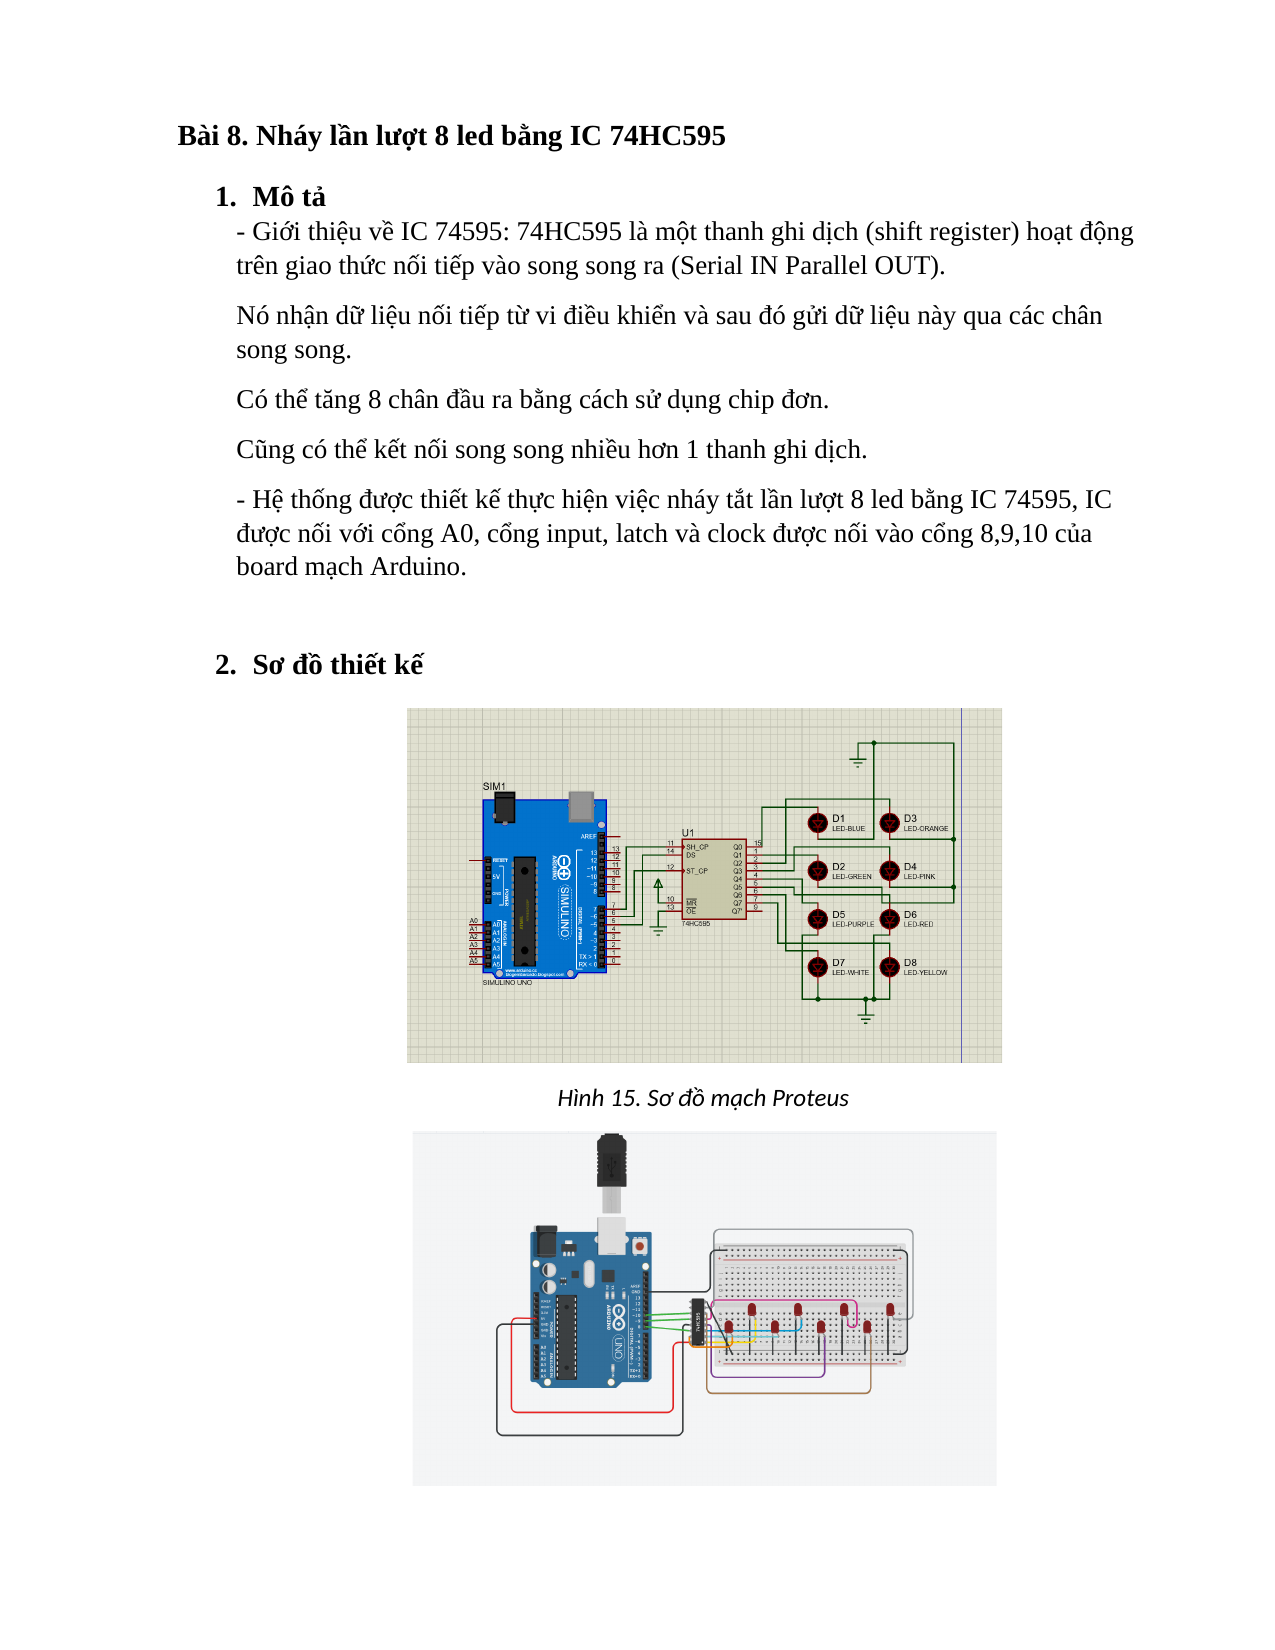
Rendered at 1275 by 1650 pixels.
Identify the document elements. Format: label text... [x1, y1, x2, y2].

text - Giới thiệu về IC 74595: 74HC595 là một thanh ghi dịch (shift register) hoạt động trên giao thức nối tiếp vào song song ra (Serial IN Parallel OUT). [236, 215, 1157, 280]
text Hình 15. Sơ đồ mạch Proteus [252, 1082, 1157, 1112]
subtitle Mô tả [215, 179, 1157, 213]
text Có thể tăng 8 chân đầu ra bằng cách sử dụng chip đơn. [236, 383, 1157, 414]
subtitle Bài 8. Nháy lần lượt 8 led bằng IC 74HC595 [177, 118, 1157, 152]
text Nó nhận dữ liệu nối tiếp từ vi điều khiển và sau đó gửi dữ liệu này qua các chân song song. [236, 299, 1157, 364]
text - Hệ thống được thiết kế thực hiện việc nháy tắt lần lượt 8 led bằng IC 74595, IC được nối với cổng A0, cổng input, latch và clock được nối vào cổng 8,9,10 của board mạch Arduino. [236, 483, 1157, 582]
picture [407, 708, 1003, 1063]
subtitle Sơ đồ thiết kế [215, 647, 1157, 681]
picture [412, 1131, 997, 1486]
text Cũng có thể kết nối song song nhiều hơn 1 thanh ghi dịch. [236, 433, 1157, 464]
